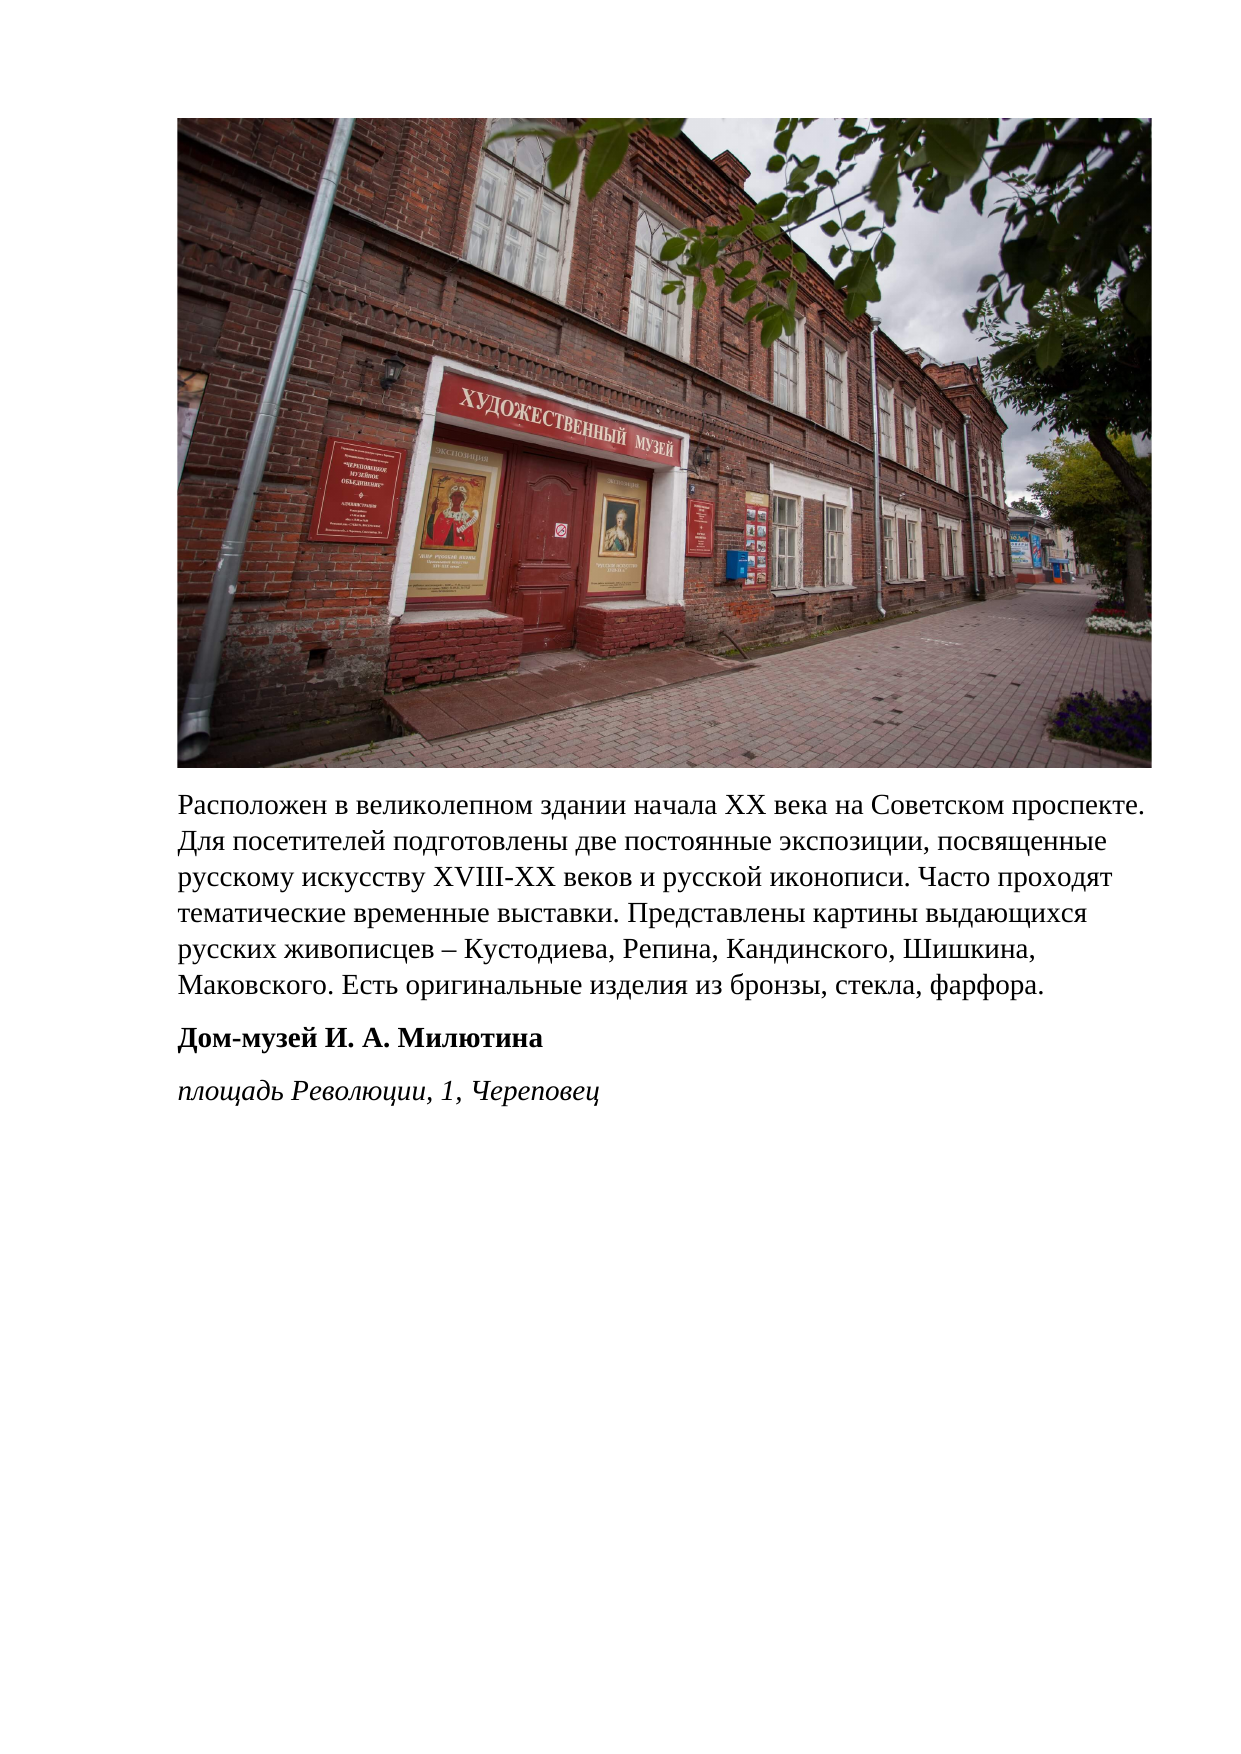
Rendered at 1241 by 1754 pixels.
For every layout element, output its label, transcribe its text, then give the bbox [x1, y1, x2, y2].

text Расположен в великолепном здании начала XX века на Советском проспекте. Для посетителей подготовлены две постоянные экспозиции, посвященные русскому искусству XVIII-XX веков и русской иконописи. Часто проходят тематические временные выставки. Представлены картины выдающихся русских живописцев – Кустодиева, Репина, Кандинского, Шишкина, Маковского. Есть оригинальные изделия из бронзы, стекла, фарфора. [177, 787, 1152, 1001]
text площадь Революции, 1, Череповец [177, 1073, 1152, 1107]
text Дом-музей И. А. Милютина [177, 1020, 1152, 1054]
picture [177, 118, 1152, 768]
